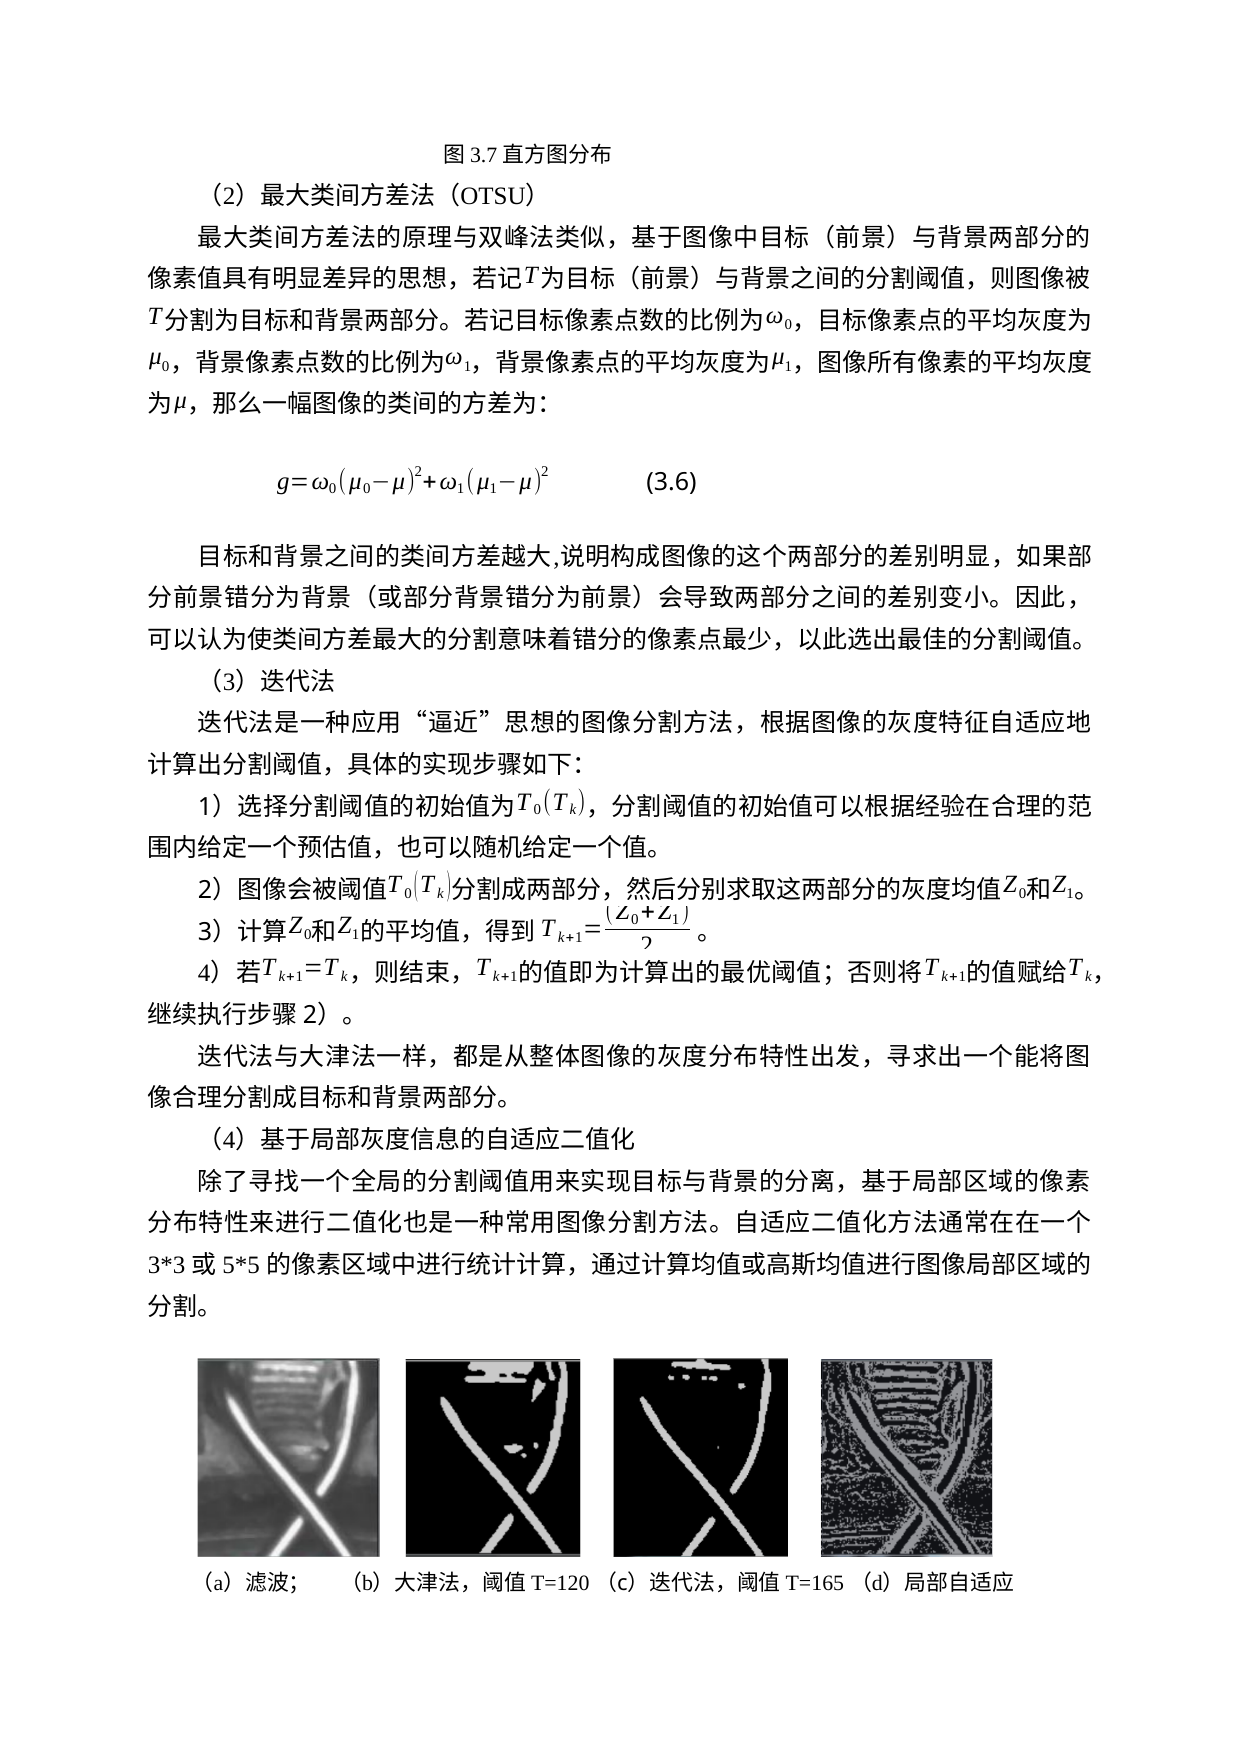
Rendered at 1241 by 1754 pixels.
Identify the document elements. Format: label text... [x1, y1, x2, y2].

text 图 3.7 直方图分布 [148, 129, 1092, 171]
text 最大类间方差法的原理与双峰法类似，基于图像中目标（前景）与背景两部分的像素值具有明显差异的思想，若记为目标（前景）与背景之间的分割阈值，则图像被分割为目标和背景两部分。若记目标像素点数的比例为，目标像素点的平均灰度为，背景像素点数的比例为，背景像素点的平均灰度为，图像所有像素的平均灰度为，那么一幅图像的类间的方差为： [148, 213, 1092, 421]
text 迭代法与大津法一样，都是从整体图像的灰度分布特性出发，寻求出一个能将图像合理分割成目标和背景两部分。 [148, 1032, 1092, 1115]
text (3.6) [148, 463, 1092, 498]
picture [820, 1359, 993, 1557]
text （2）最大类间方差法（OTSU） [148, 171, 1092, 213]
text （3）迭代法 [148, 657, 1092, 698]
text 目标和背景之间的类间方差越大,说明构成图像的这个两部分的差别明显，如果部分前景错分为背景（或部分背景错分为前景）会导致两部分之间的差别变小。因此，可以认为使类间方差最大的分割意味着错分的像素点最少，以此选出最佳的分割阈值。 [148, 532, 1092, 657]
text 除了寻找一个全局的分割阈值用来实现目标与背景的分离，基于局部区域的像素分布特性来进行二值化也是一种常用图像分割方法。自适应二值化方法通常在在一个 3*3 或 5*5 的像素区域中进行统计计算，通过计算均值或高斯均值进行图像局部区域的分割。 [148, 1157, 1092, 1323]
text 迭代法是一种应用“逼近”思想的图像分割方法，根据图像的灰度特征自适应地计算出分割阈值，具体的实现步骤如下： [148, 698, 1092, 782]
picture [197, 1358, 380, 1557]
text 4）若，则结束，的值即为计算出的最优阈值；否则将的值赋给，继续执行步骤2）。 [148, 948, 1092, 1032]
text 2）图像会被阈值分割成两部分，然后分别求取这两部分的灰度均值和。 [148, 865, 1092, 907]
text 3）计算和的平均值，得到 。 [148, 907, 1092, 948]
picture [613, 1357, 788, 1557]
picture [405, 1359, 581, 1557]
text （a）滤波； （b）大津法，阈值 T=120 （c）迭代法，阈值 T=165 （d）局部自适应 [148, 1557, 1092, 1598]
text 1）选择分割阈值的初始值为，分割阈值的初始值可以根据经验在合理的范围内给定一个预估值，也可以随机给定一个值。 [148, 782, 1092, 865]
text （4）基于局部灰度信息的自适应二值化 [148, 1115, 1092, 1157]
